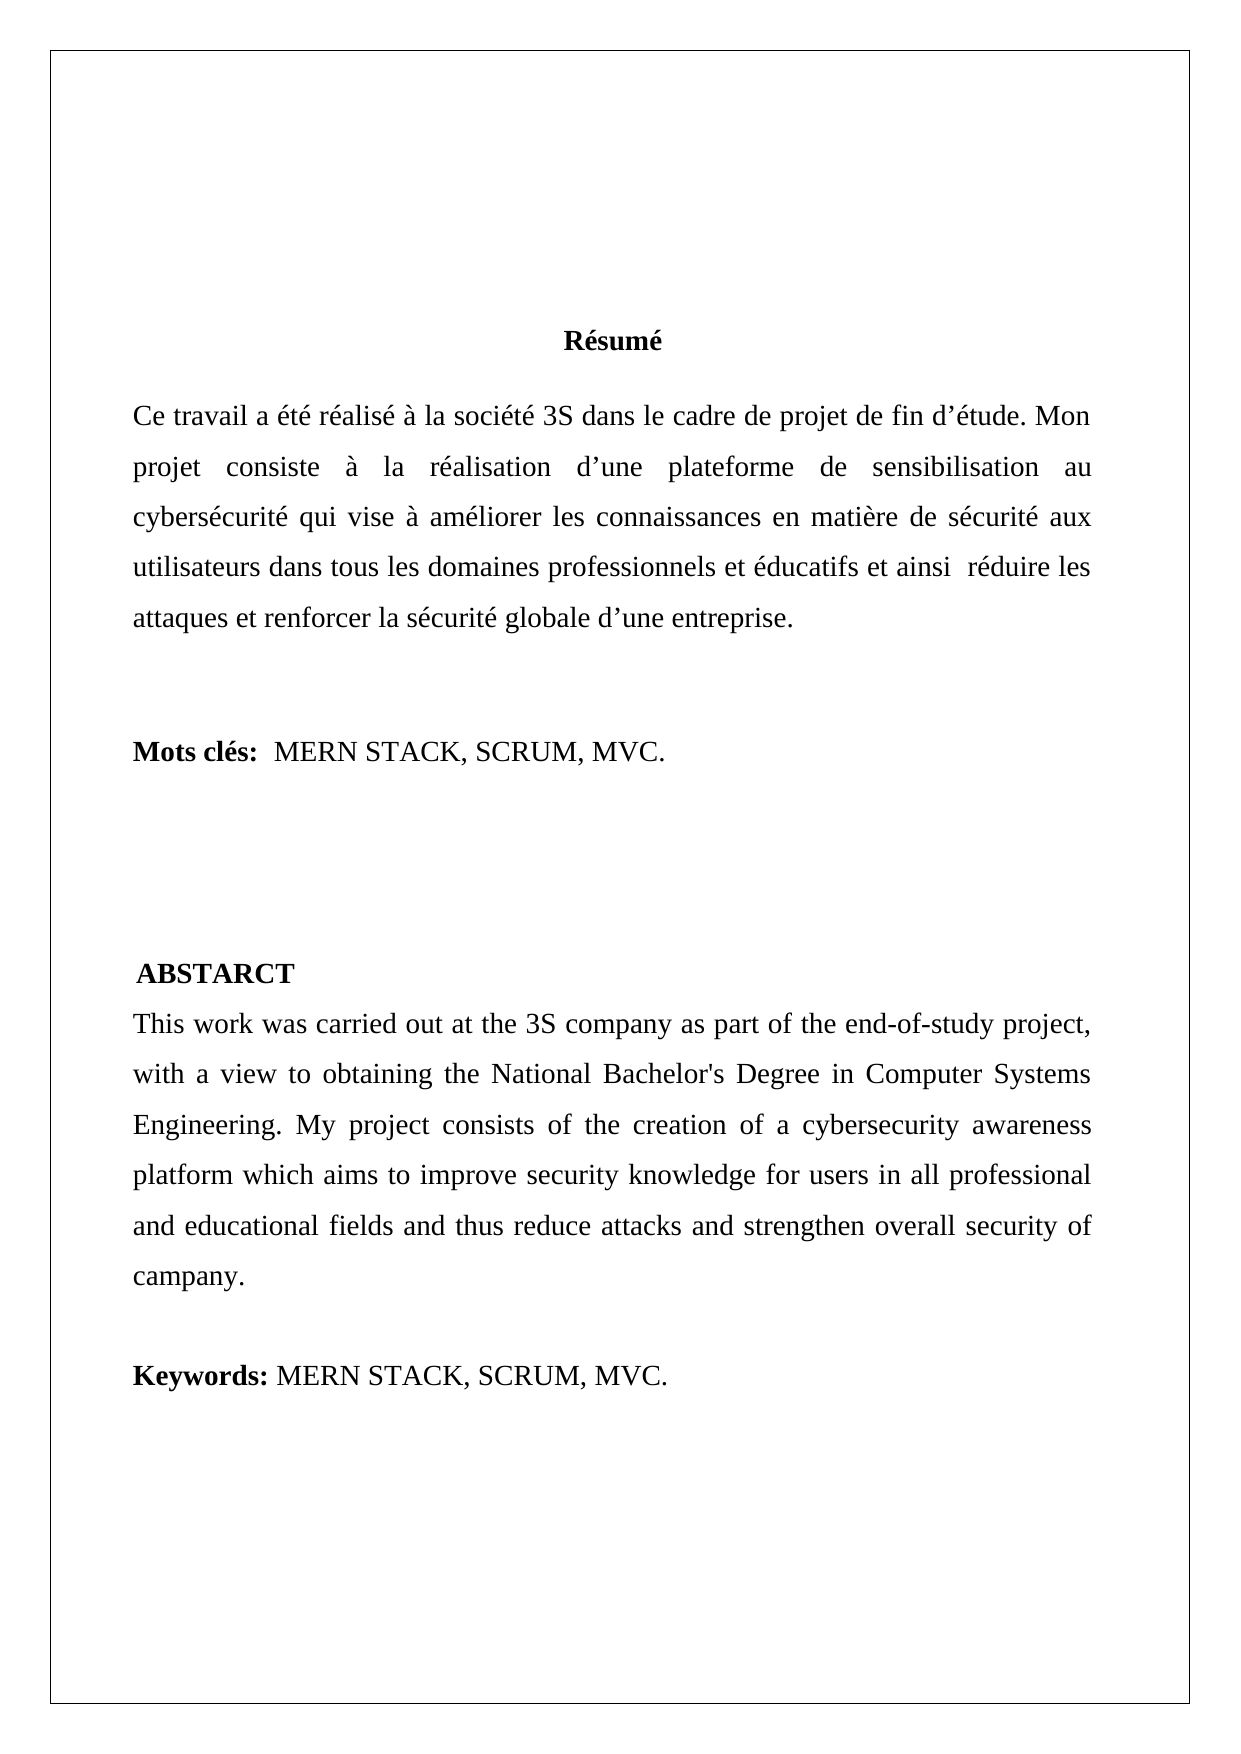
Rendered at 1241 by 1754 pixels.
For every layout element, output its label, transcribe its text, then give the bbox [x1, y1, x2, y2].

text This work was carried out at the 3S company as part of the end-of-study project, with a view to obtaining the National Bachelor's Degree in Computer Systems Engineering. My project consists of the creation of a cybersecurity awareness platform which aims to improve security knowledge for users in all professional and educational fields and thus reduce attacks and strengthen overall security of campany. [133, 1006, 1093, 1291]
text Mots clés: MERN STACK, SCRUM, MVC. [133, 734, 1093, 767]
text Ce travail a été réalisé à la société 3S dans le cadre de projet de fin d’étude. Mon projet consiste à la réalisation d’une plateforme de sensibilisation au cybersécurité qui vise à améliorer les connaissances en matière de sécurité aux utilisateurs dans tous les domaines professionnels et éducatifs et ainsi réduire les attaques et renforcer la sécurité globale d’une entreprise. [133, 398, 1093, 633]
text Résumé [133, 323, 1093, 357]
text ABSTARCT [136, 956, 1093, 989]
text Keywords: MERN STACK, SCRUM, MVC. [133, 1358, 1093, 1392]
